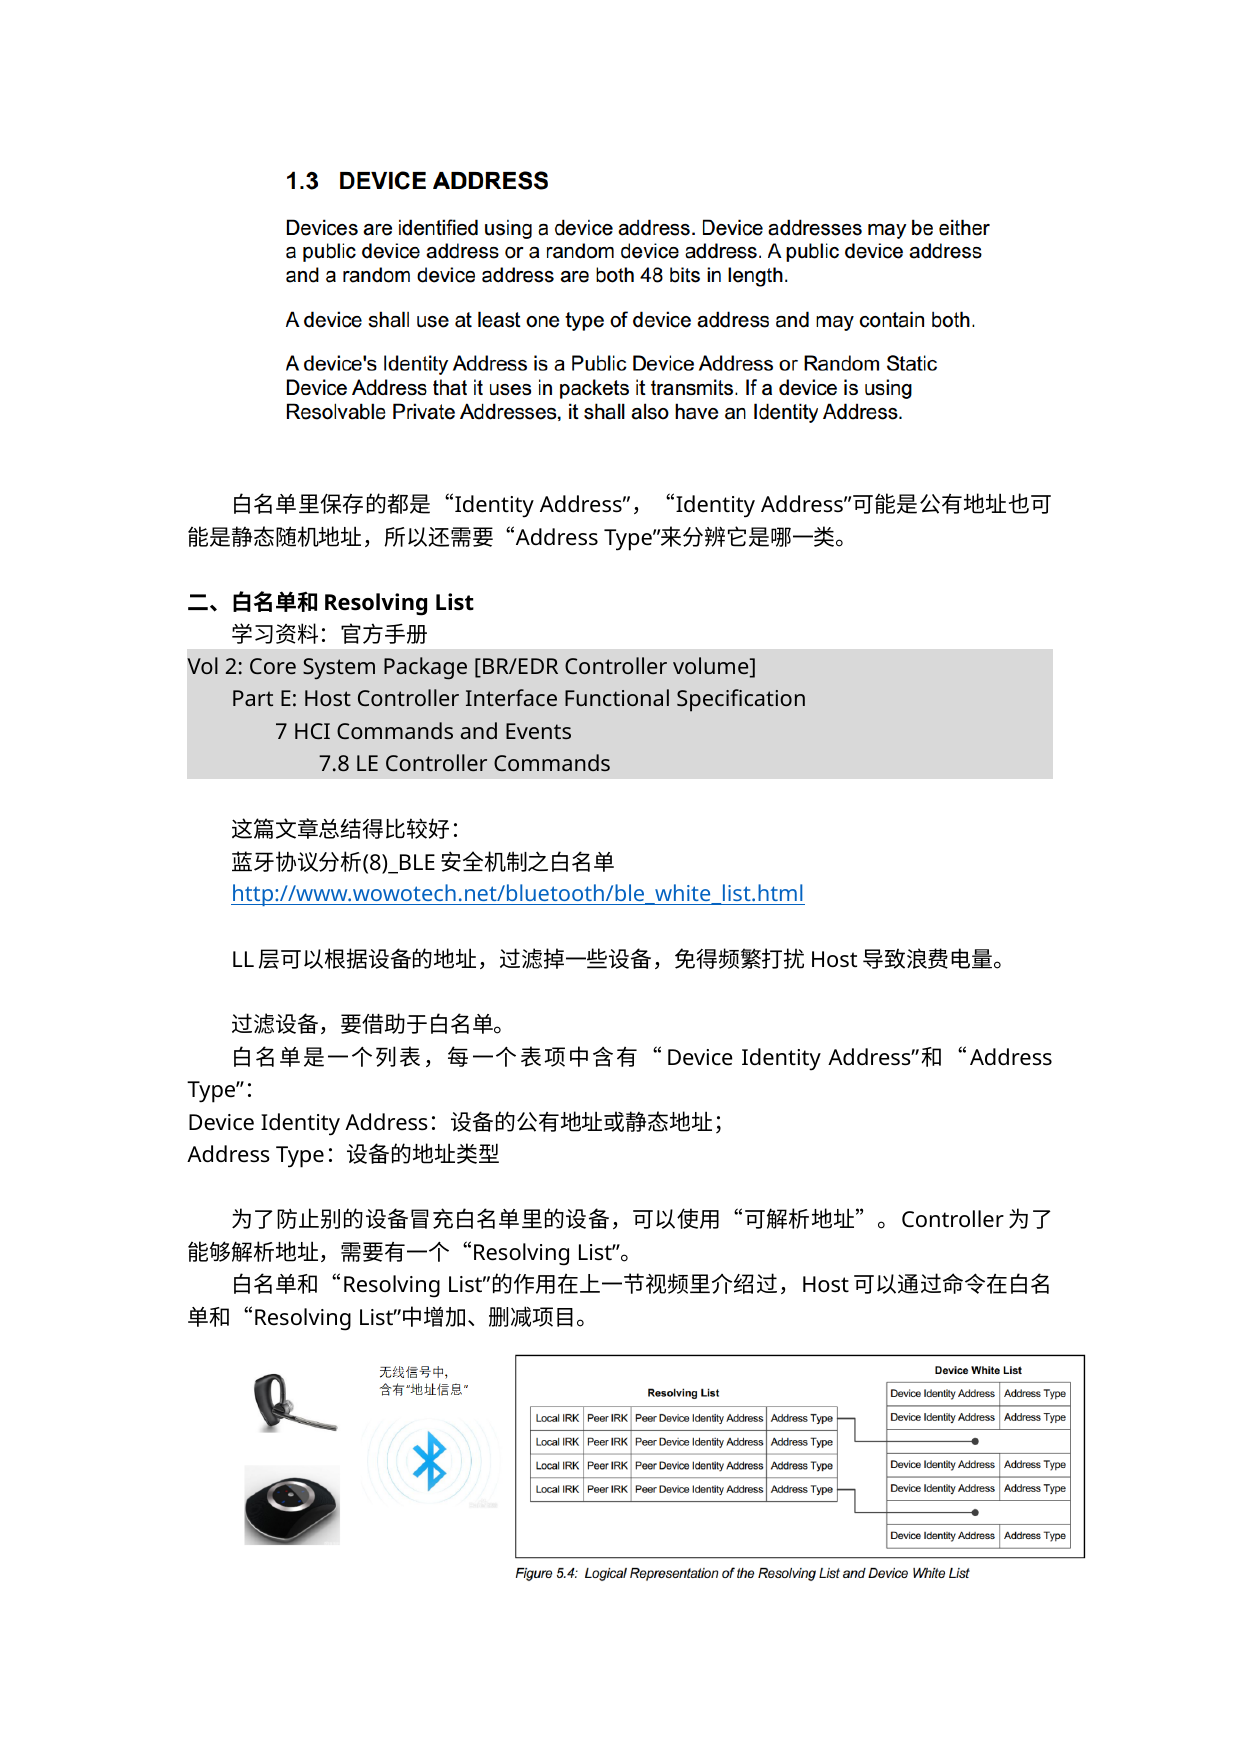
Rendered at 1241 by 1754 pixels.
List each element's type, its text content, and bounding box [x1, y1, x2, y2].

text Device Identity Address：设备的公有地址或静态地址； [187, 1104, 1053, 1137]
text 白名单是一个列表，每一个表项中含有“Device Identity Address”和“Address Type”： [187, 1039, 1053, 1104]
text 7 HCI Commands and Events [187, 714, 1053, 747]
picture [278, 162, 1006, 429]
text 这篇文章总结得比较好： [187, 812, 1053, 844]
text 白名单里保存的都是“Identity Address”，“Identity Address”可能是公有地址也可能是静态随机地址，所以还需要“Address Type”来分辨它是哪一类。 [187, 487, 1053, 552]
text Part E: Host Controller Interface Functional Specification [187, 682, 1053, 714]
text 为了防止别的设备冒充白名单里的设备，可以使用“可解析地址”。Controller为了能够解析地址，需要有一个“Resolving List”。 [187, 1202, 1053, 1267]
text LL层可以根据设备的地址，过滤掉一些设备，免得频繁打扰Host导致浪费电量。 [187, 942, 1053, 974]
text 蓝牙协议分析(8)_BLE安全机制之白名单 [187, 844, 1053, 877]
text http://www.wowotech.net/bluetooth/ble_white_list.html [187, 877, 1053, 909]
text 二、白名单和Resolving List [187, 584, 1053, 617]
text 学习资料：官方手册 [187, 617, 1053, 649]
text 过滤设备，要借助于白名单。 [187, 1007, 1053, 1039]
text 白名单和“Resolving List”的作用在上一节视频里介绍过，Host可以通过命令在白名单和“Resolving List”中增加、删减项目。 [187, 1267, 1053, 1332]
text 7.8 LE Controller Commands [187, 747, 1053, 779]
picture [231, 1332, 1097, 1589]
text Address Type：设备的地址类型 [187, 1137, 1053, 1169]
text Vol 2: Core System Package [BR/EDR Controller volume] [187, 649, 1053, 682]
